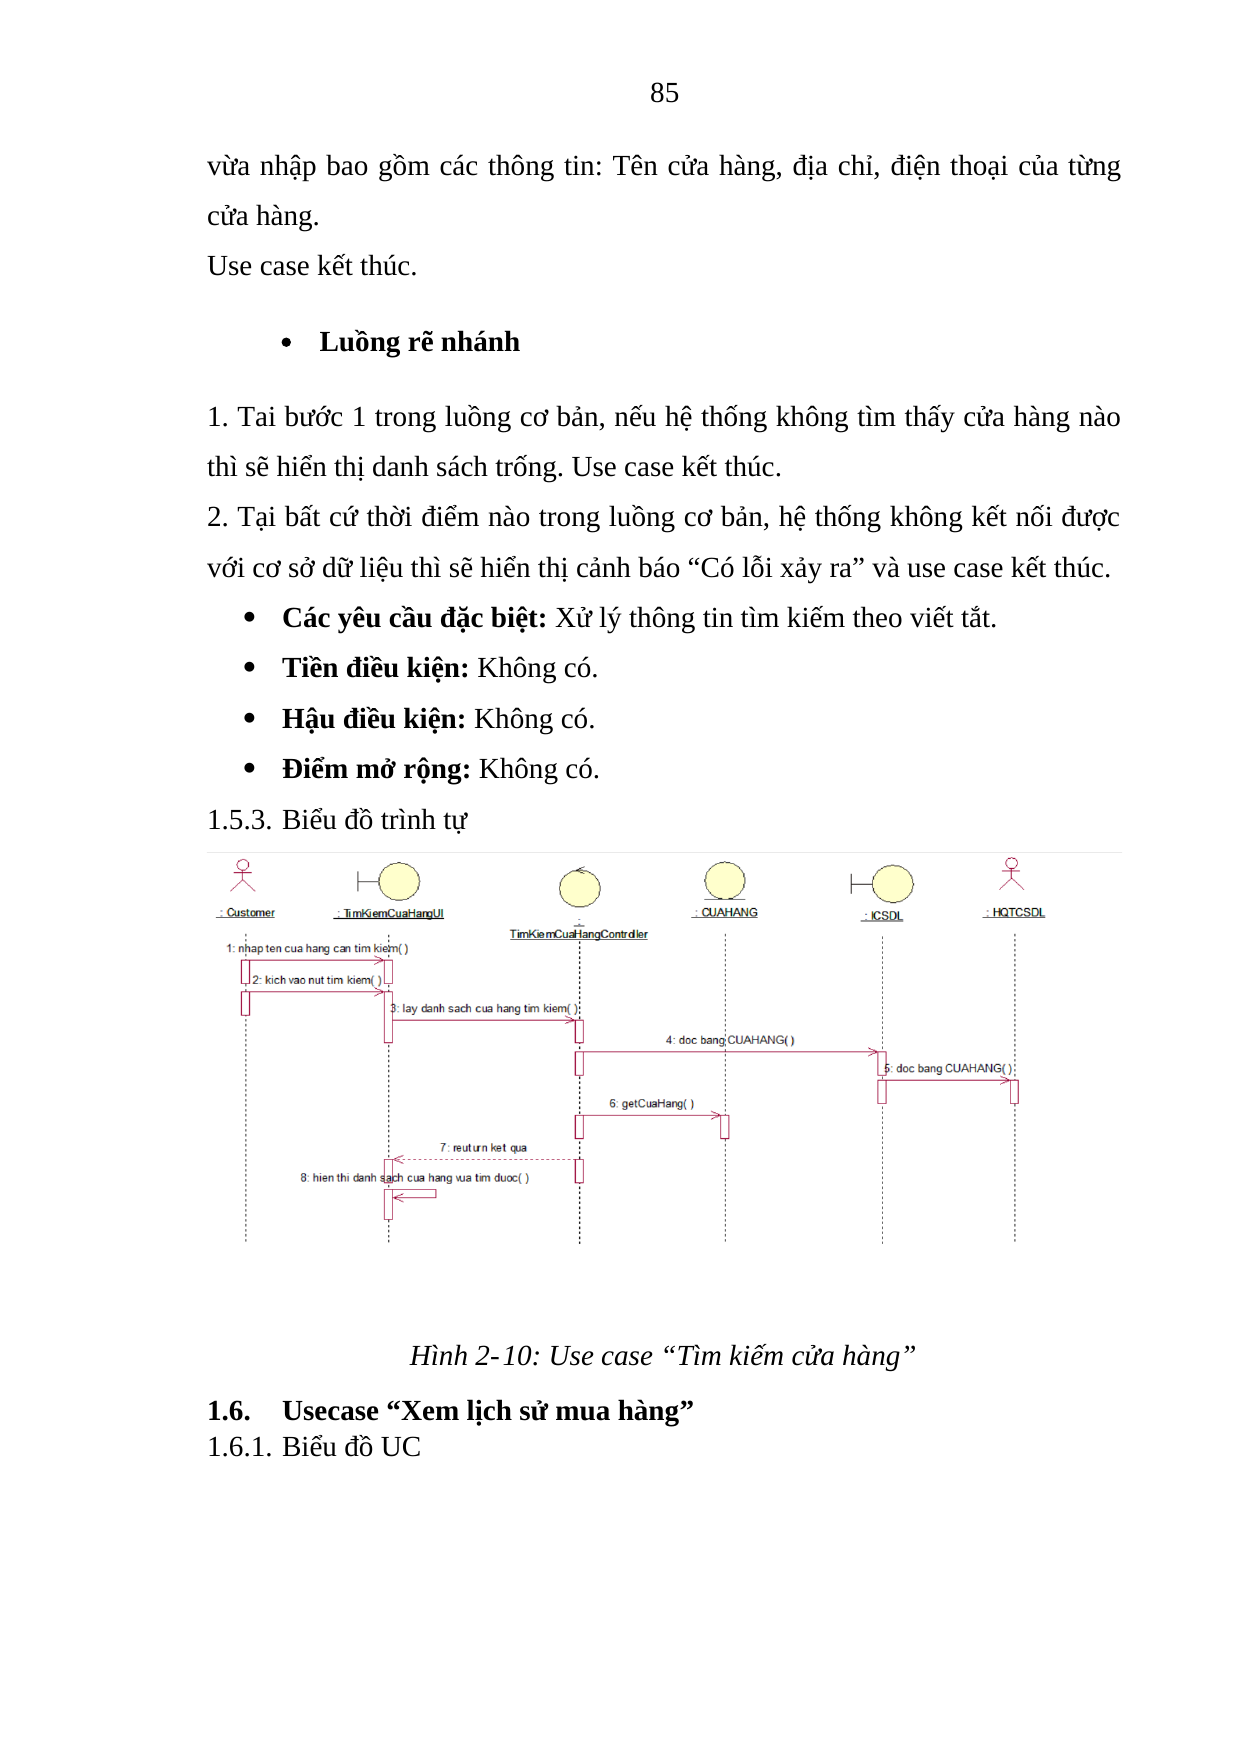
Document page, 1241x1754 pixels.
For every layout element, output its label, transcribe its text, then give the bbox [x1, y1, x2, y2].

list Điểm mở rộng: Không có. [244, 751, 1122, 785]
text Use case kết thúc. [207, 248, 1122, 282]
list Tiền điều kiện: Không có. [244, 651, 1122, 684]
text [207, 148, 1122, 232]
text Hình 2-10: Use case “Tìm kiếm cửa hàng” [207, 1338, 1122, 1372]
list Luồng rẽ nhánh [282, 324, 1122, 357]
list Các yêu cầu đặc biệt: Xử lý thông tin tìm kiếm theo viết tắt. [244, 600, 1122, 634]
list Biểu đồ UC [207, 1429, 1122, 1462]
text 2. Tại bất cứ thời điểm nào trong luồng cơ bản, hệ thống không kết nối được với cơ sở dữ liệu thì sẽ hiển thị cảnh báo “Có lỗi xảy ra” và use case kết thúc. [207, 499, 1122, 583]
list Biểu đồ trình tự [207, 802, 1122, 835]
list Usecase “Xem lịch sử mua hàng” [207, 1393, 1122, 1426]
list Hậu điều kiện: Không có. [244, 701, 1122, 735]
text 1. Tai bước 1 trong luồng cơ bản, nếu hệ thống không tìm thấy cửa hàng nào thì sẽ hiển thị danh sách trống. Use case kết thúc. [207, 399, 1122, 483]
picture [206, 852, 1123, 1322]
